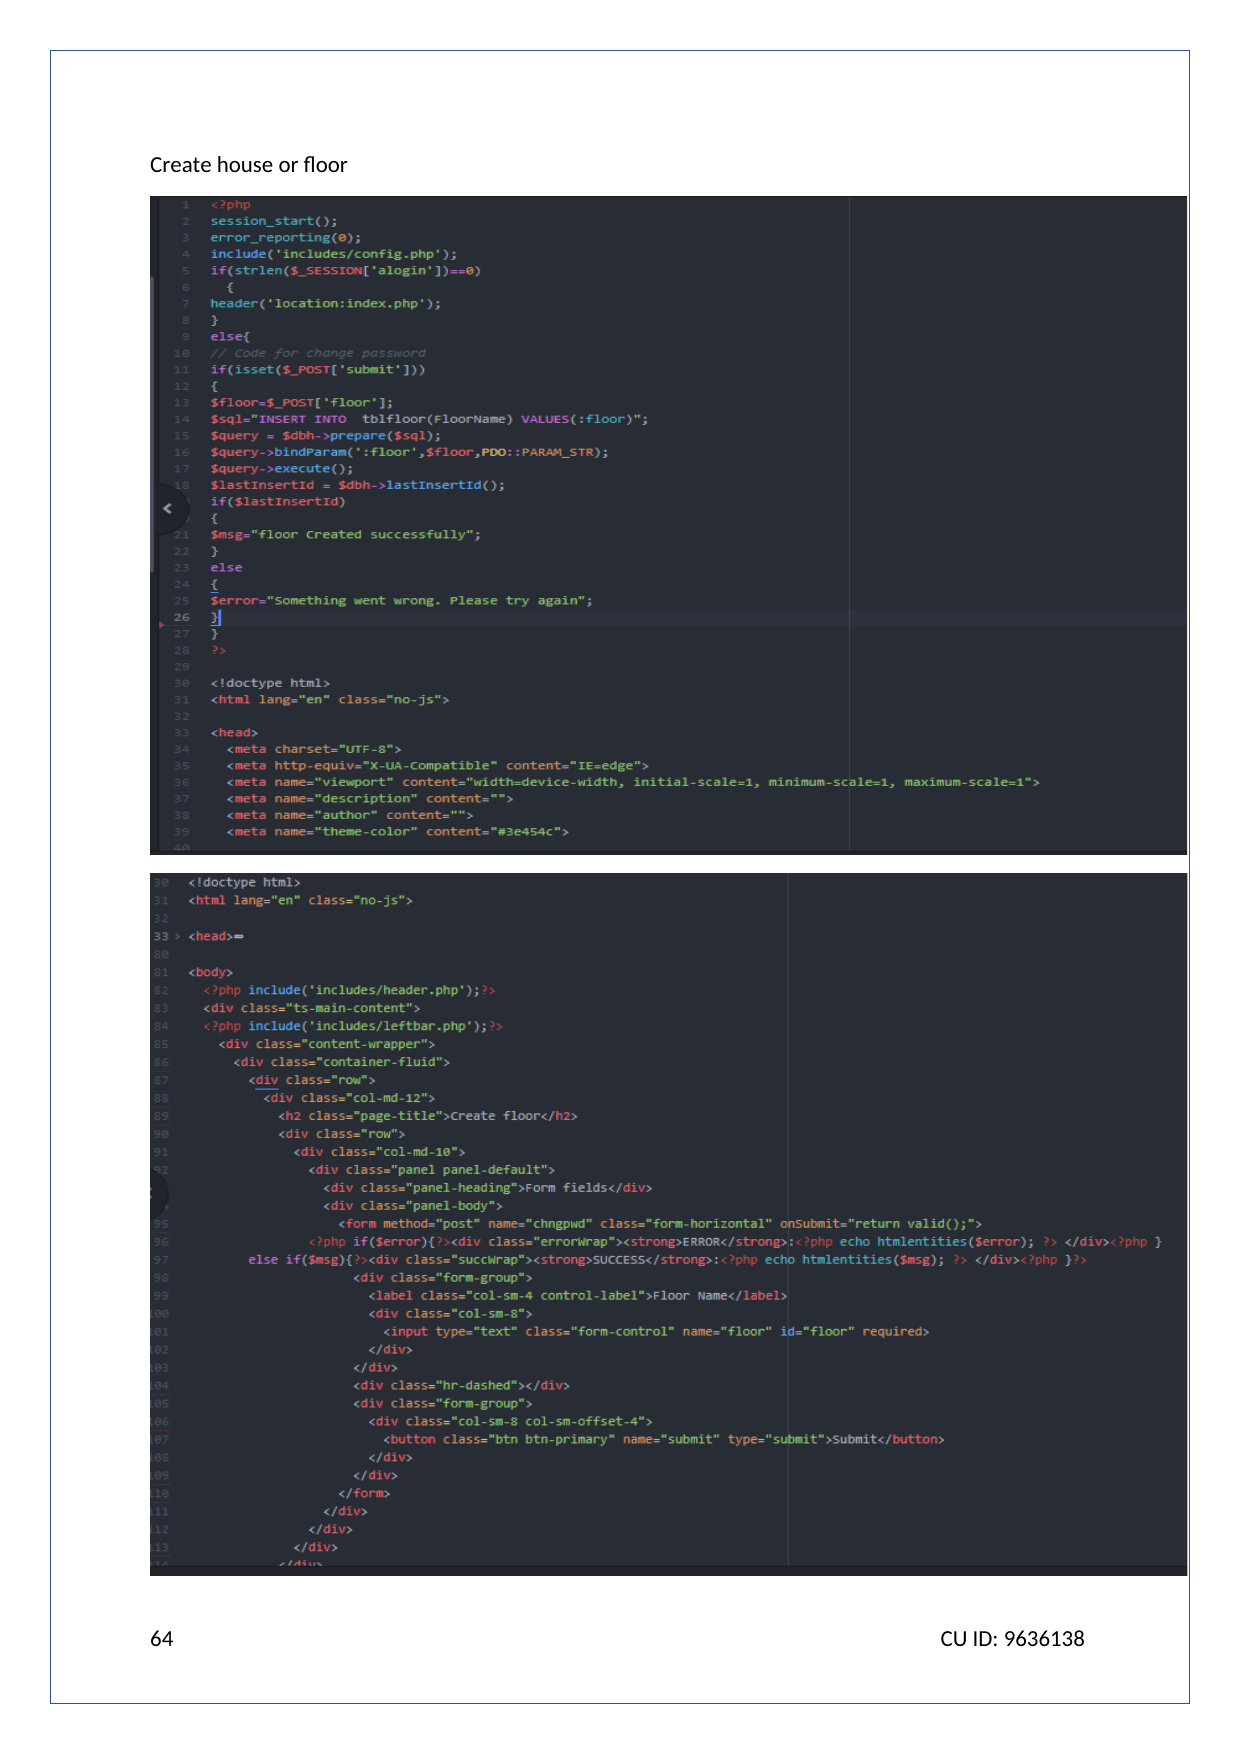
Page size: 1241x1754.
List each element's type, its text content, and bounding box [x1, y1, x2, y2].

picture [150, 196, 1188, 855]
text Create house or floor [150, 150, 1090, 178]
picture [150, 873, 1188, 1576]
